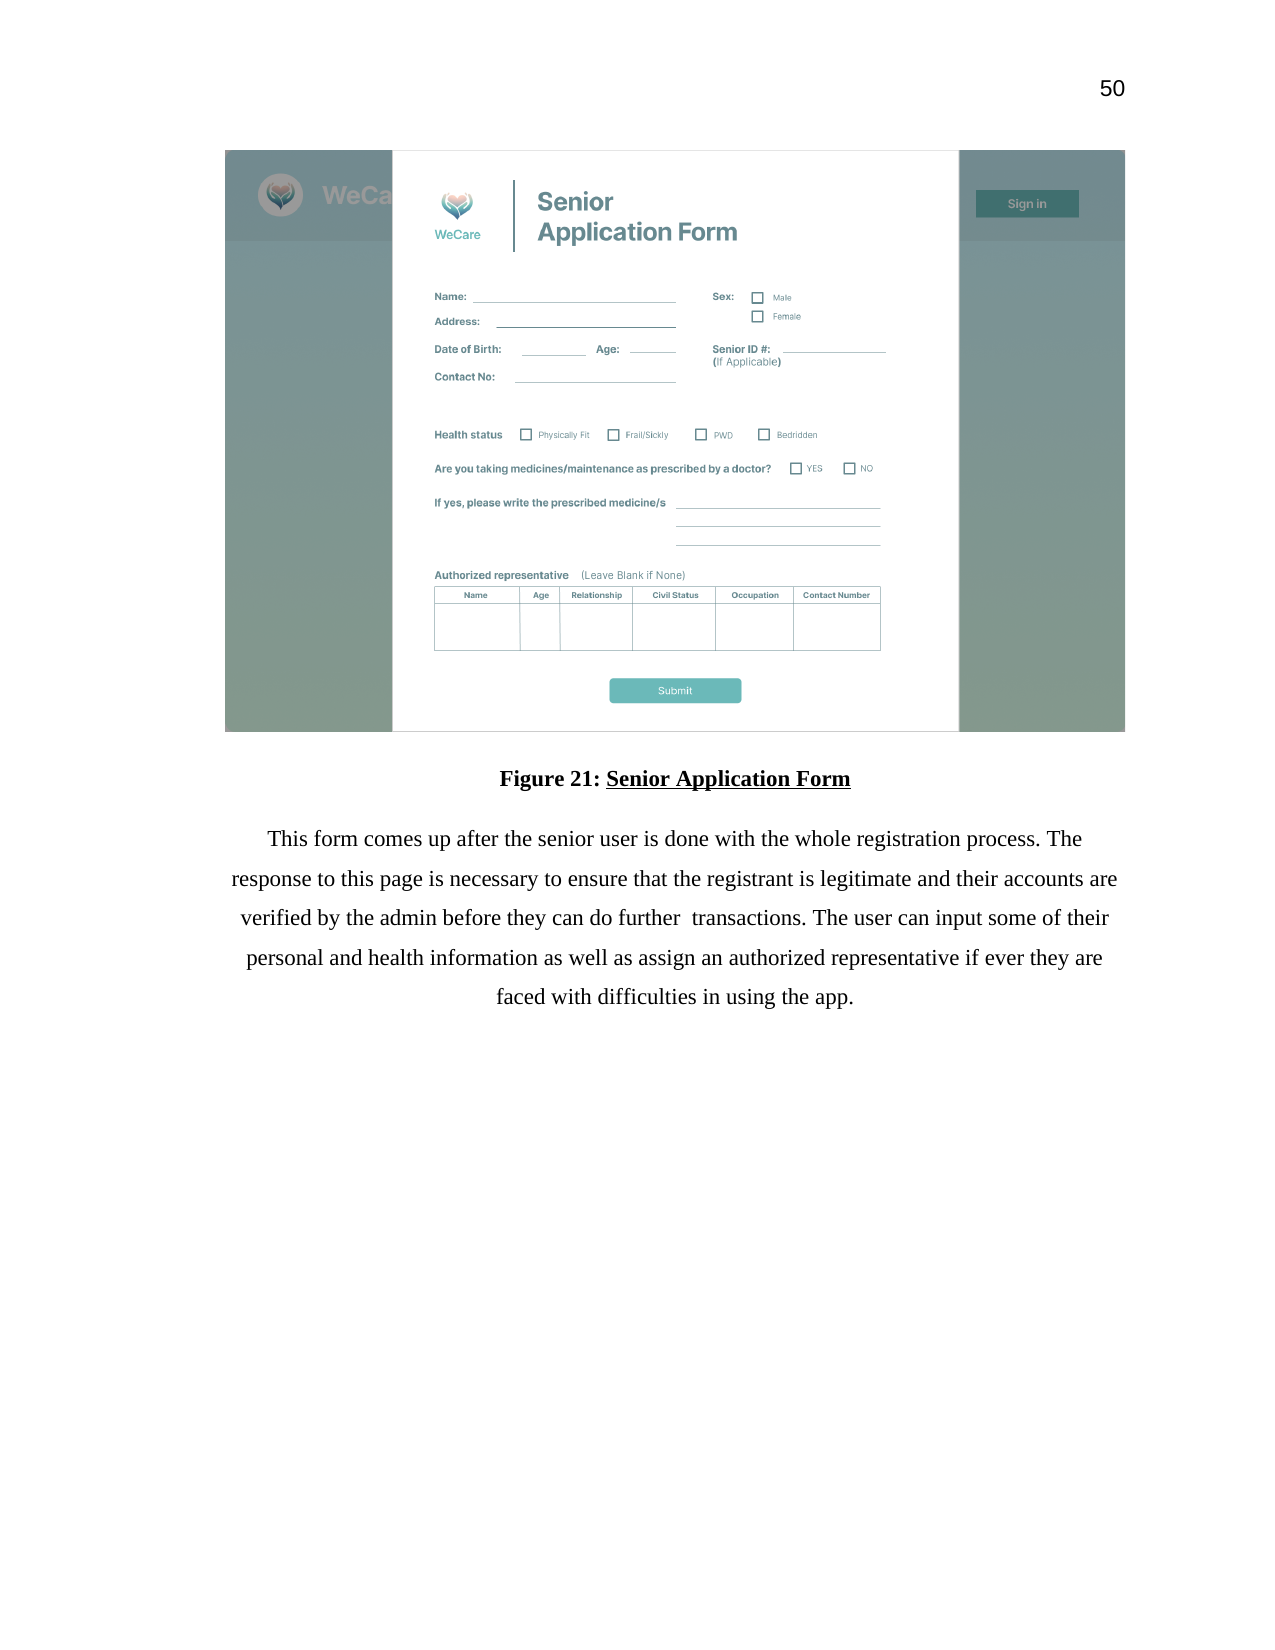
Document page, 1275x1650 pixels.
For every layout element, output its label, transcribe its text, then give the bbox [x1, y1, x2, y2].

text Figure 21: Senior Application Form [225, 765, 1125, 792]
text This form comes up after the senior user is done with the whole registration process. The response to this page is necessary to ensure that the registrant is legitimate and their accounts are verified by the admin before they can do further transactions. The user can input some of their personal and health information as well as assign an authorized representative if ever they are faced with difficulties in using the app. [225, 826, 1125, 1010]
picture [225, 150, 1125, 732]
